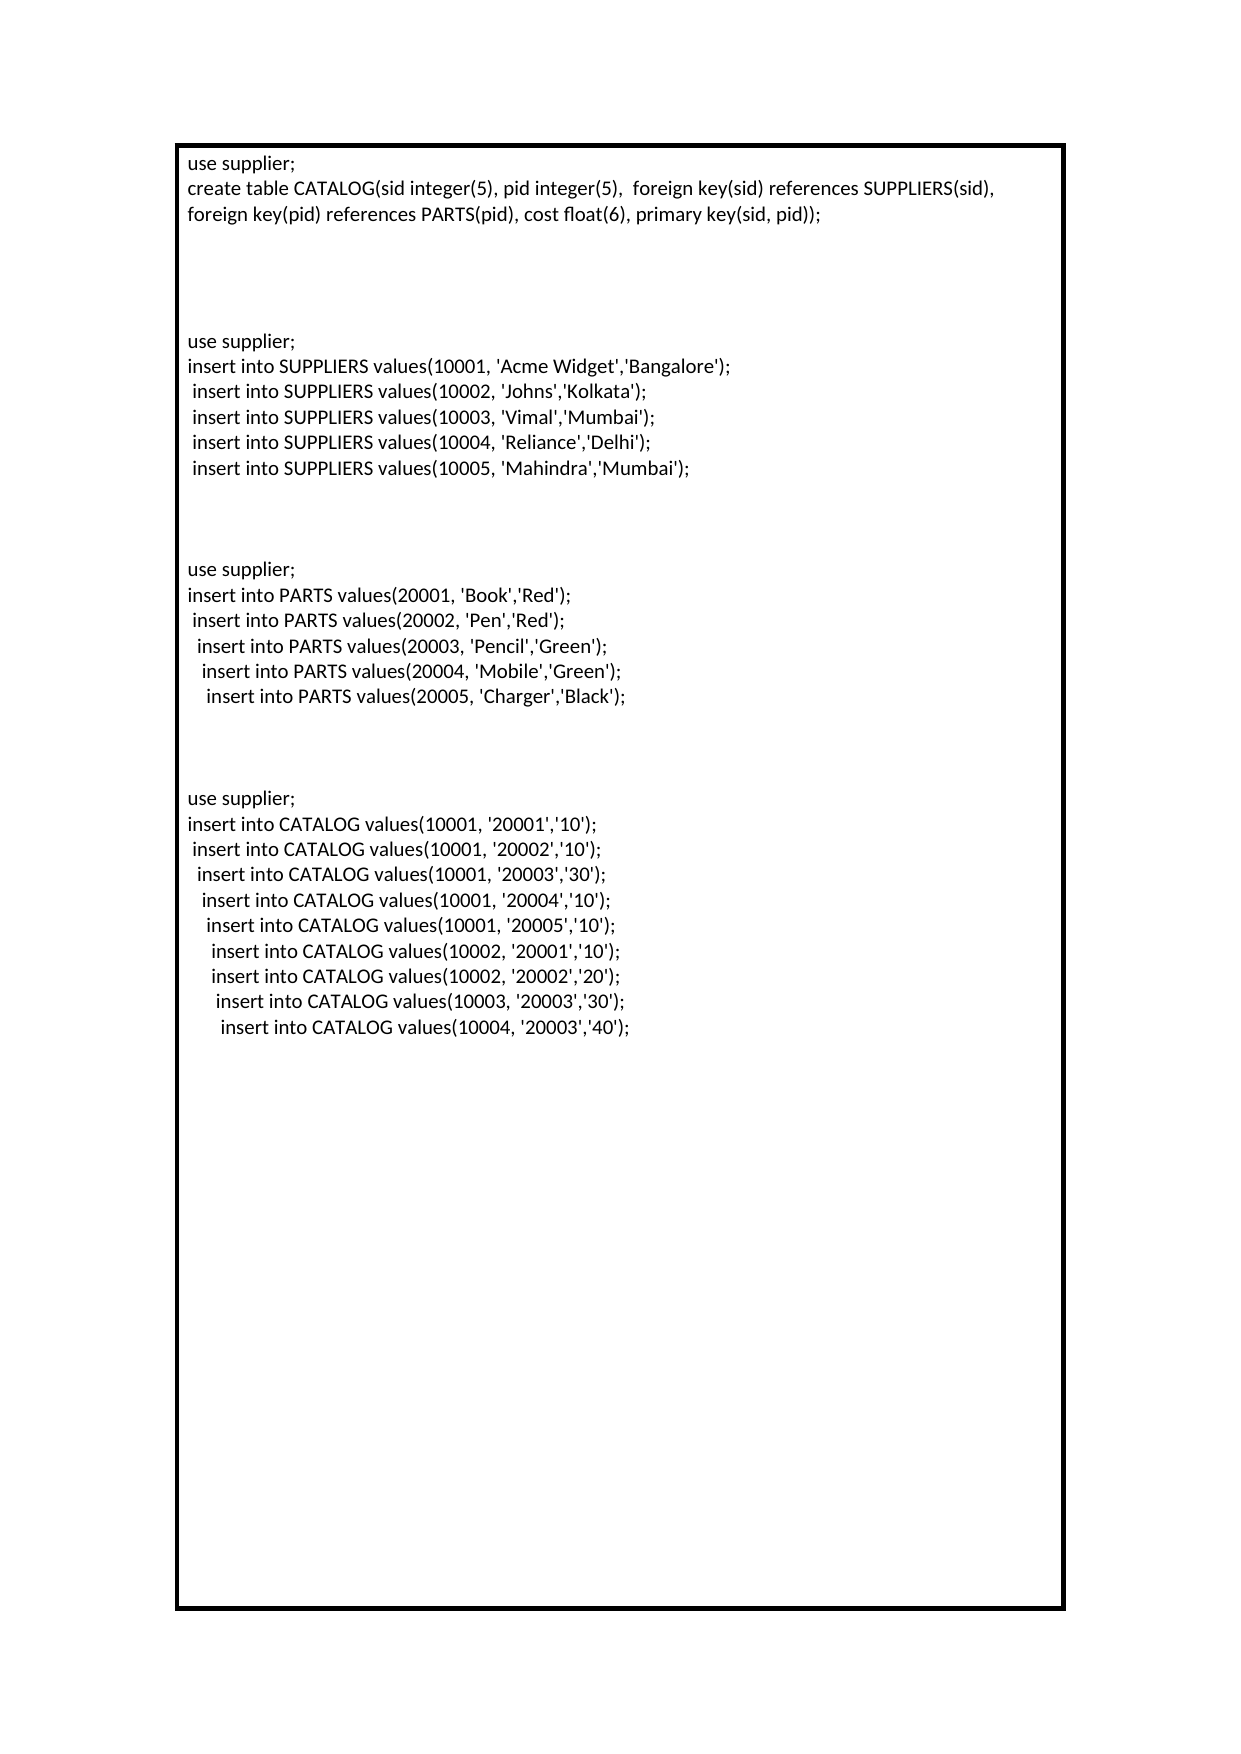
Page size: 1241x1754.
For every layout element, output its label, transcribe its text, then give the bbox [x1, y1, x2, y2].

text insert into SUPPLIERS values(10001, 'Acme Widget','Bangalore'); [187, 353, 1053, 379]
text insert into SUPPLIERS values(10004, 'Reliance','Delhi'); [187, 429, 1053, 455]
text insert into SUPPLIERS values(10002, 'Johns','Kolkata'); [187, 379, 1053, 404]
text use supplier; [187, 785, 1053, 811]
text insert into CATALOG values(10002, '20002','20'); [187, 963, 1053, 989]
text insert into SUPPLIERS values(10005, 'Mahindra','Mumbai'); [187, 455, 1053, 480]
text insert into PARTS values(20004, 'Mobile','Green'); [187, 658, 1053, 684]
text create table CATALOG(sid integer(5), pid integer(5), foreign key(sid) references SUPPLIERS(sid), foreign key(pid) references PARTS(pid), cost float(6), primary key(sid, pid)); [187, 175, 1053, 226]
text use supplier; [187, 328, 1053, 353]
text use supplier; [187, 150, 1053, 175]
text insert into CATALOG values(10003, '20003','30'); [187, 989, 1053, 1014]
text insert into CATALOG values(10001, '20002','10'); [187, 836, 1053, 862]
text insert into CATALOG values(10001, '20005','10'); [187, 912, 1053, 938]
text insert into CATALOG values(10001, '20001','10'); [187, 811, 1053, 836]
text use supplier; [187, 557, 1053, 582]
text insert into PARTS values(20002, 'Pen','Red'); [187, 607, 1053, 633]
text insert into CATALOG values(10004, '20003','40'); [187, 1014, 1053, 1039]
text insert into PARTS values(20001, 'Book','Red'); [187, 582, 1053, 607]
text insert into SUPPLIERS values(10003, 'Vimal','Mumbai'); [187, 404, 1053, 429]
text insert into PARTS values(20003, 'Pencil','Green'); [187, 633, 1053, 658]
text insert into CATALOG values(10002, '20001','10'); [187, 938, 1053, 963]
text insert into CATALOG values(10001, '20004','10'); [187, 887, 1053, 912]
text insert into PARTS values(20005, 'Charger','Black'); [187, 684, 1053, 709]
text insert into CATALOG values(10001, '20003','30'); [187, 862, 1053, 887]
